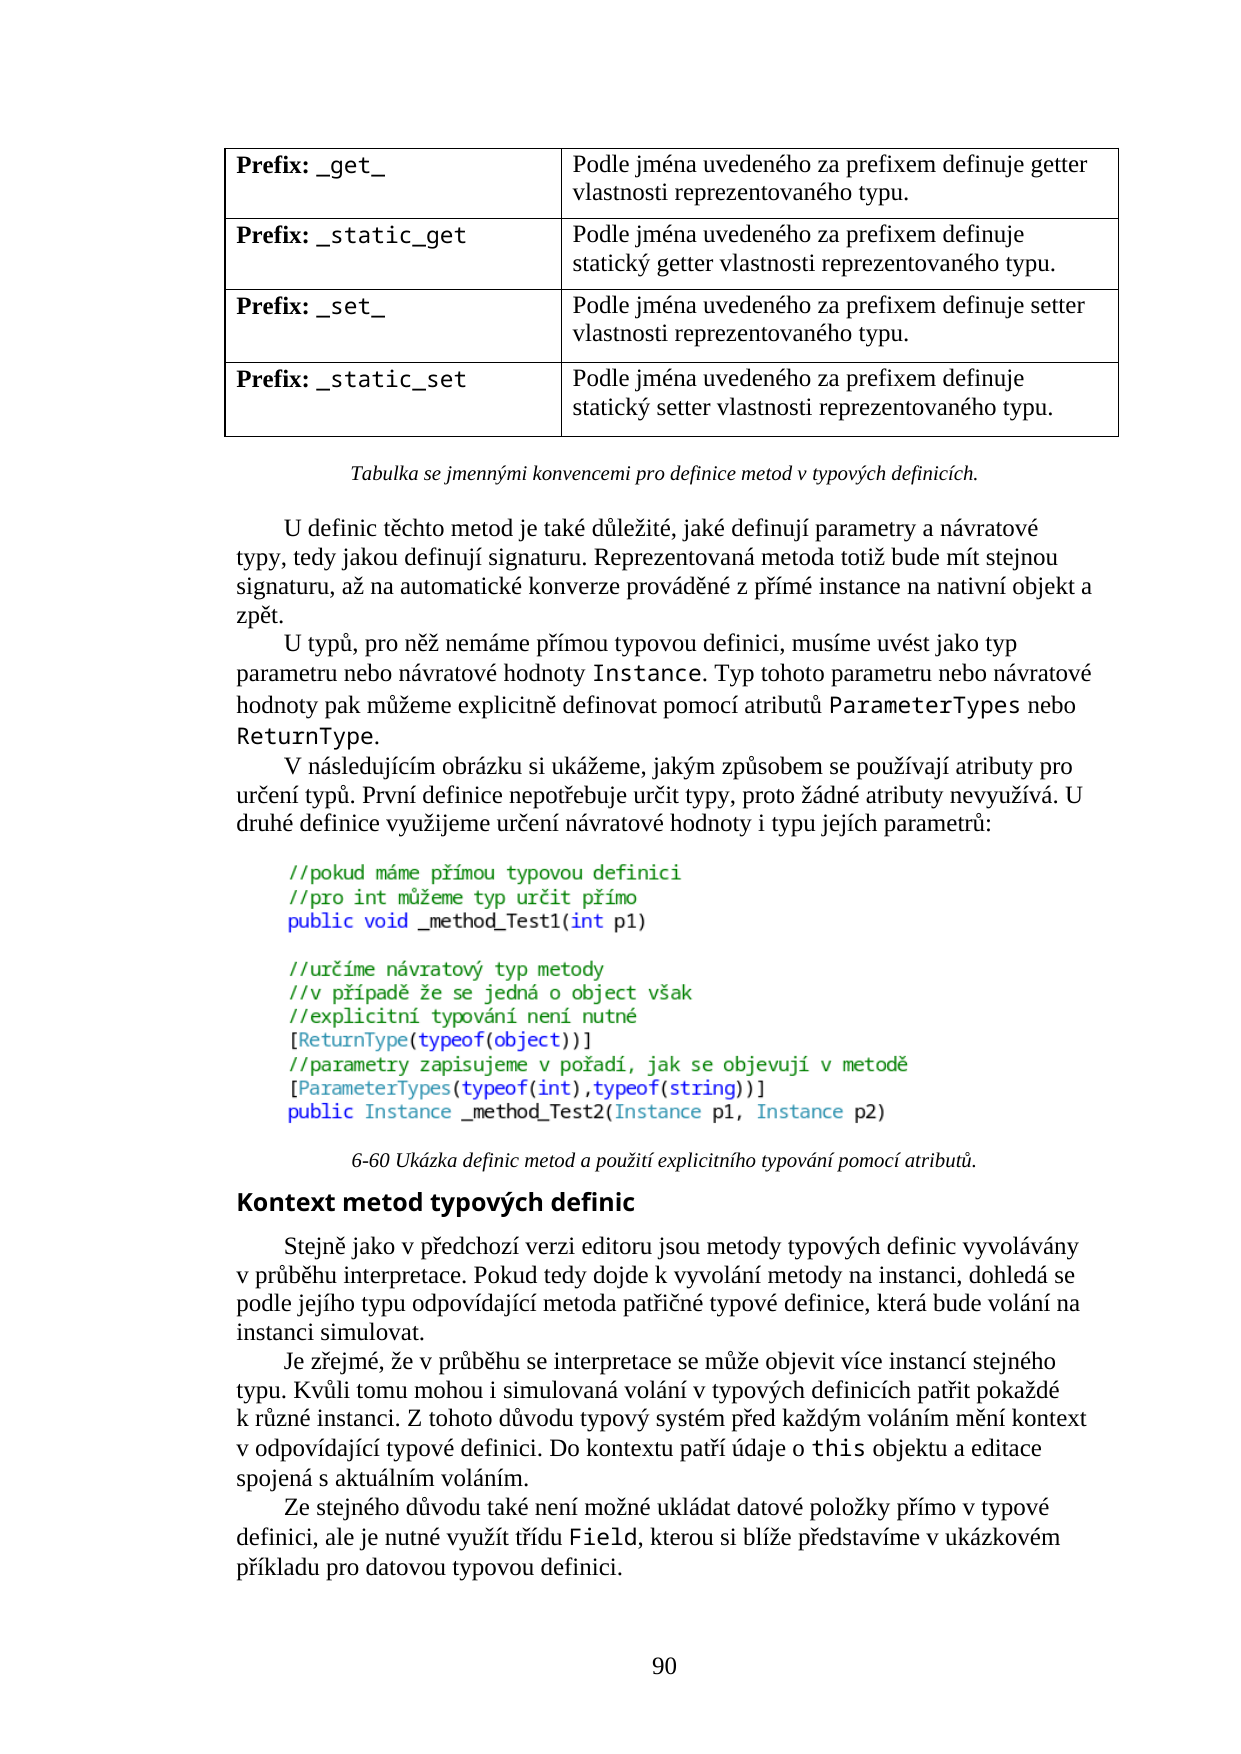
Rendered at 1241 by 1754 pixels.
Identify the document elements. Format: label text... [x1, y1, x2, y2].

text U definic těchto metod je také důležité, jaké definují parametry a návratové typy, tedy jakou definují signaturu. Reprezentovaná metoda totiž bude mít stejnou signaturu, až na automatické konverze prováděné z přímé instance na nativní objekt a zpět. [236, 513, 1092, 628]
table_cell Podle jména uvedeného za prefixem definuje getter vlastnosti reprezentovaného typu. [562, 149, 1118, 218]
table_cell Prefix: _static_get [226, 219, 561, 289]
table_cell Podle jména uvedeného za prefixem definuje statický setter vlastnosti reprezentovaného typu. [562, 363, 1118, 436]
table_cell Podle jména uvedeného za prefixem definuje statický getter vlastnosti reprezentovaného typu. [562, 219, 1118, 289]
text Stejně jako v předchozí verzi editoru jsou metody typových definic vyvolávány v průběhu interpretace. Pokud tedy dojde k vyvolání metody na instanci, dohledá se podle jejího typu odpovídající metoda patřičné typové definice, která bude volání na instanci simulovat. [236, 1231, 1092, 1346]
text Ze stejného důvodu také není možné ukládat datové položky přímo v typové definici, ale je nutné využít třídu Field, kterou si blíže představíme v ukázkovém příkladu pro datovou typovou definici. [236, 1492, 1092, 1581]
text Tabulka se jmennými konvencemi pro definice metod v typových definicích. [236, 461, 1092, 485]
text Kontext metod typových definic [236, 1184, 1092, 1218]
text V následujícím obrázku si ukážeme, jakým způsobem se používají atributy pro určení typů. První definice nepotřebuje určit typy, proto žádné atributy nevyužívá. U druhé definice využijeme určení návratové hodnoty i typu jejích parametrů: [236, 751, 1092, 837]
table_cell Prefix: _set_ [226, 290, 561, 362]
table_cell Podle jména uvedeného za prefixem definuje setter vlastnosti reprezentovaného typu. [562, 290, 1118, 362]
text Je zřejmé, že v průběhu se interpretace se může objevit více instancí stejného typu. Kvůli tomu mohou i simulovaná volání v typových definicích patřit pokaždé k různé instanci. Z tohoto důvodu typový systém před každým voláním mění kontext v odpovídající typové definici. Do kontextu patří údaje o this objektu a editace spojená s aktuálním voláním. [236, 1346, 1092, 1492]
table_cell Prefix: _get_ [226, 149, 561, 218]
text U typů, pro něž nemáme přímou typovou definici, musíme uvést jako typ parametru nebo návratové hodnoty Instance. Typ tohoto parametru nebo návratové hodnoty pak můžeme explicitně definovat pomocí atributů ParameterTypes nebo ReturnType. [236, 628, 1092, 751]
table_cell Prefix: _static_set [226, 363, 561, 436]
